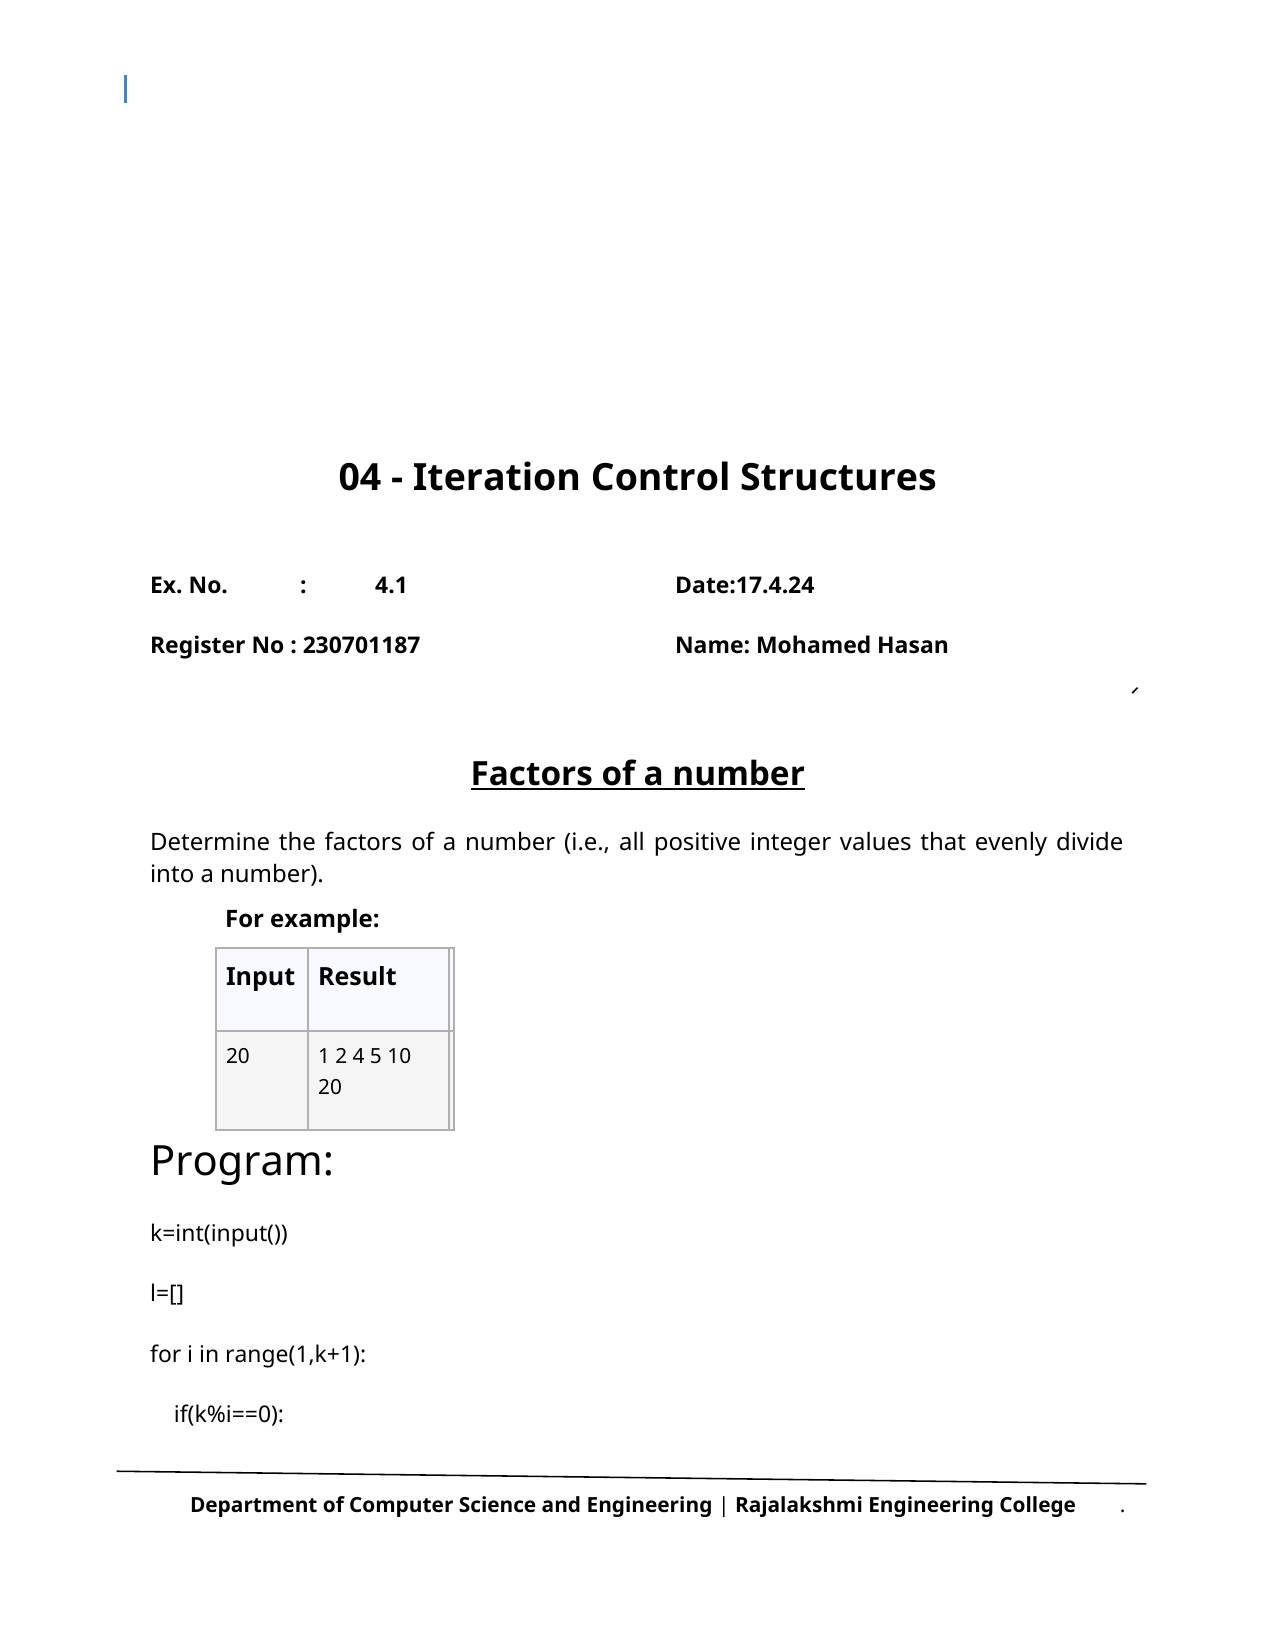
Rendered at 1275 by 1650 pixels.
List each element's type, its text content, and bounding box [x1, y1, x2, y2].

text Factors of a number [150, 750, 1125, 795]
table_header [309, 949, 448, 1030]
text Register No : 230701187 Name: Mohamed Hasan [150, 629, 1125, 660]
text k=int(input()) [150, 1217, 1125, 1248]
text if(k%i==0): [150, 1398, 1125, 1429]
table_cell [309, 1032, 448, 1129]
text l=[] [150, 1277, 1125, 1308]
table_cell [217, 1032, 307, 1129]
text Ex. No. : 4.1 Date:17.4.24 [150, 568, 1125, 600]
text Determine the factors of a number (i.e., all positive integer values that evenly divide into a number). [150, 824, 1125, 889]
text Program: [150, 1131, 1125, 1188]
text For example: [225, 902, 1125, 935]
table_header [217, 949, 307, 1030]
text for i in range(1,k+1): [150, 1338, 1125, 1369]
subtitle 04 - Iteration Control Structures [150, 451, 1125, 502]
